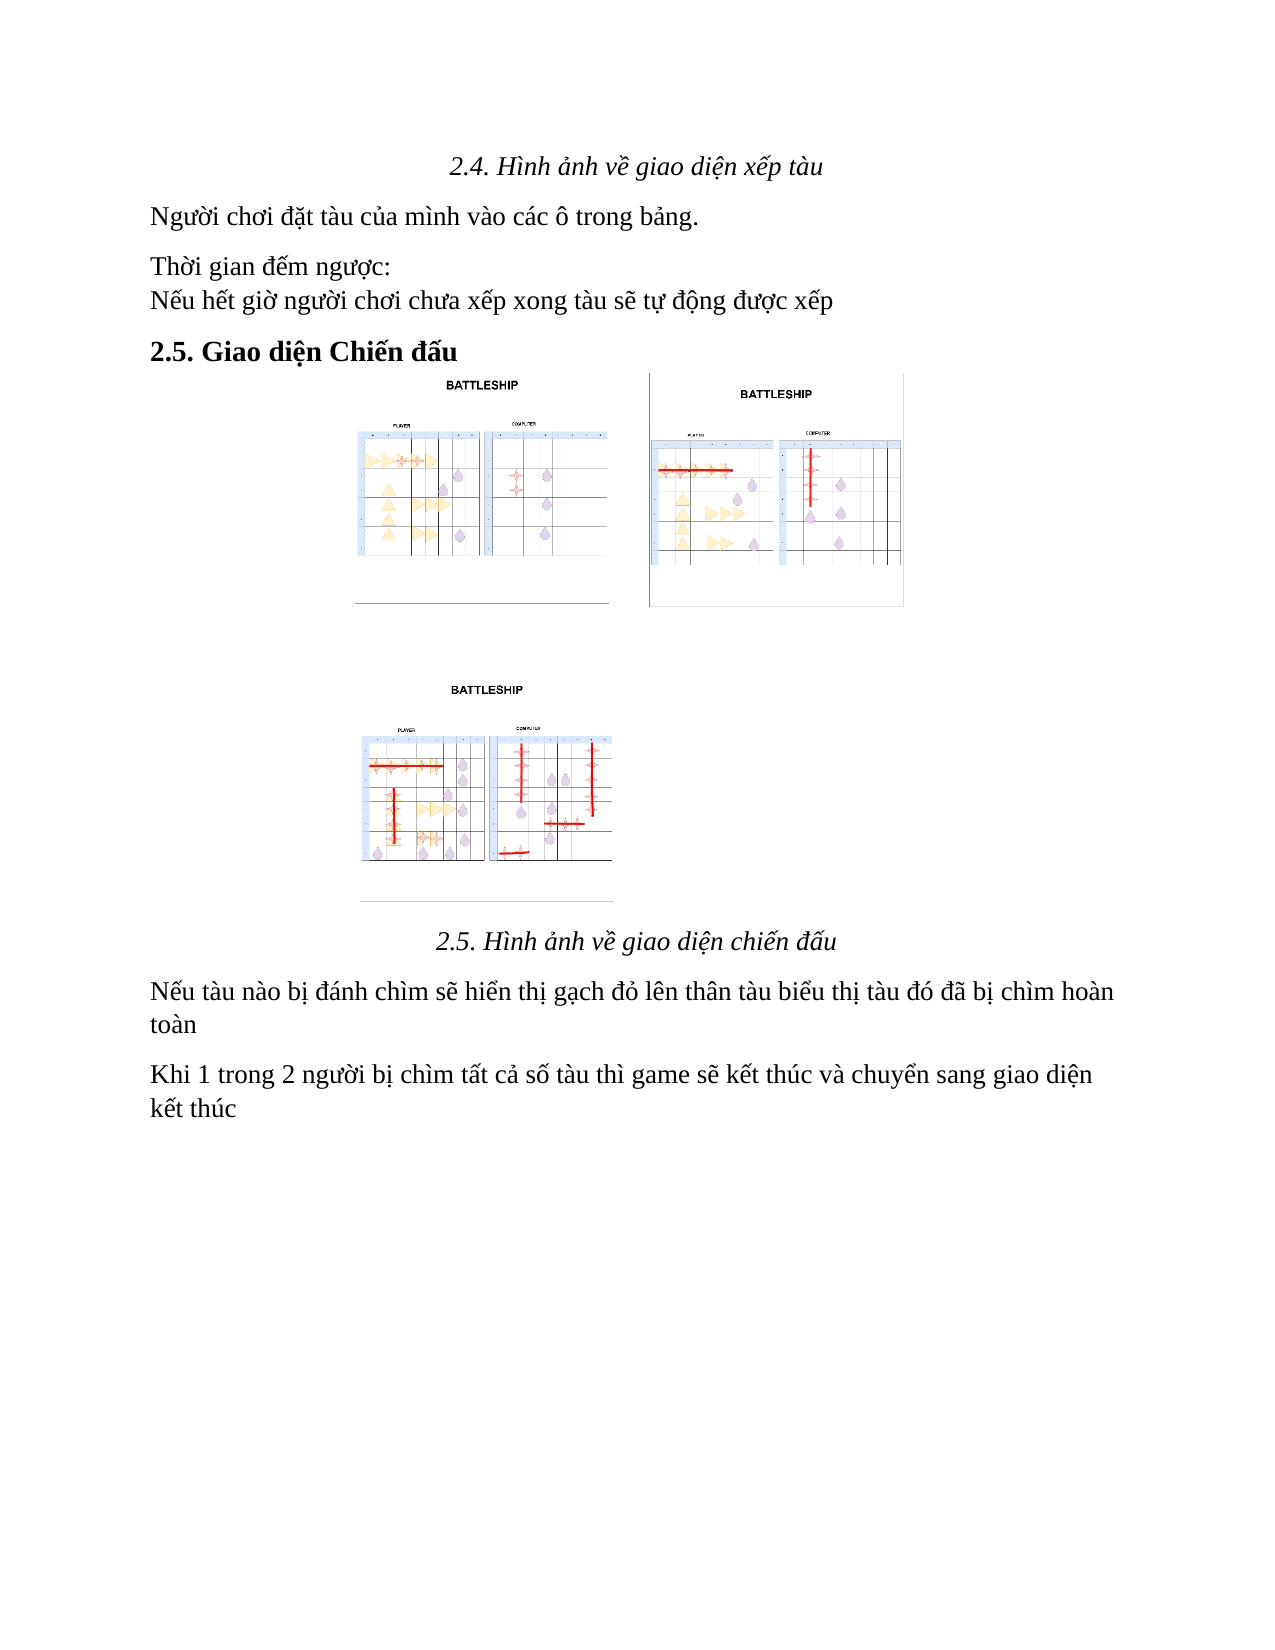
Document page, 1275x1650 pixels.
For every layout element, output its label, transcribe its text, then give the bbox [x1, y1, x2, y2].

text Người chơi đặt tàu của mình vào các ô trong bảng. [150, 200, 1125, 231]
subtitle 2.5. Giao diện Chiến đấu [150, 334, 1125, 368]
text Nếu tàu nào bị đánh chìm sẽ hiển thị gạch đỏ lên thân tàu biểu thị tàu đó đã bị chìm hoàn toàn [150, 975, 1125, 1039]
picture [355, 370, 920, 906]
text 2.5. Hình ảnh về giao diện chiến đấu [150, 924, 1125, 956]
text Thời gian đếm ngược: Nếu hết giờ người chơi chưa xếp xong tàu sẽ tự động được xếp [150, 250, 1125, 315]
text 2.4. Hình ảnh về giao diện xếp tàu [150, 150, 1125, 181]
text Khi 1 trong 2 người bị chìm tất cả số tàu thì game sẽ kết thúc và chuyển sang giao diện kết thúc [150, 1058, 1125, 1123]
